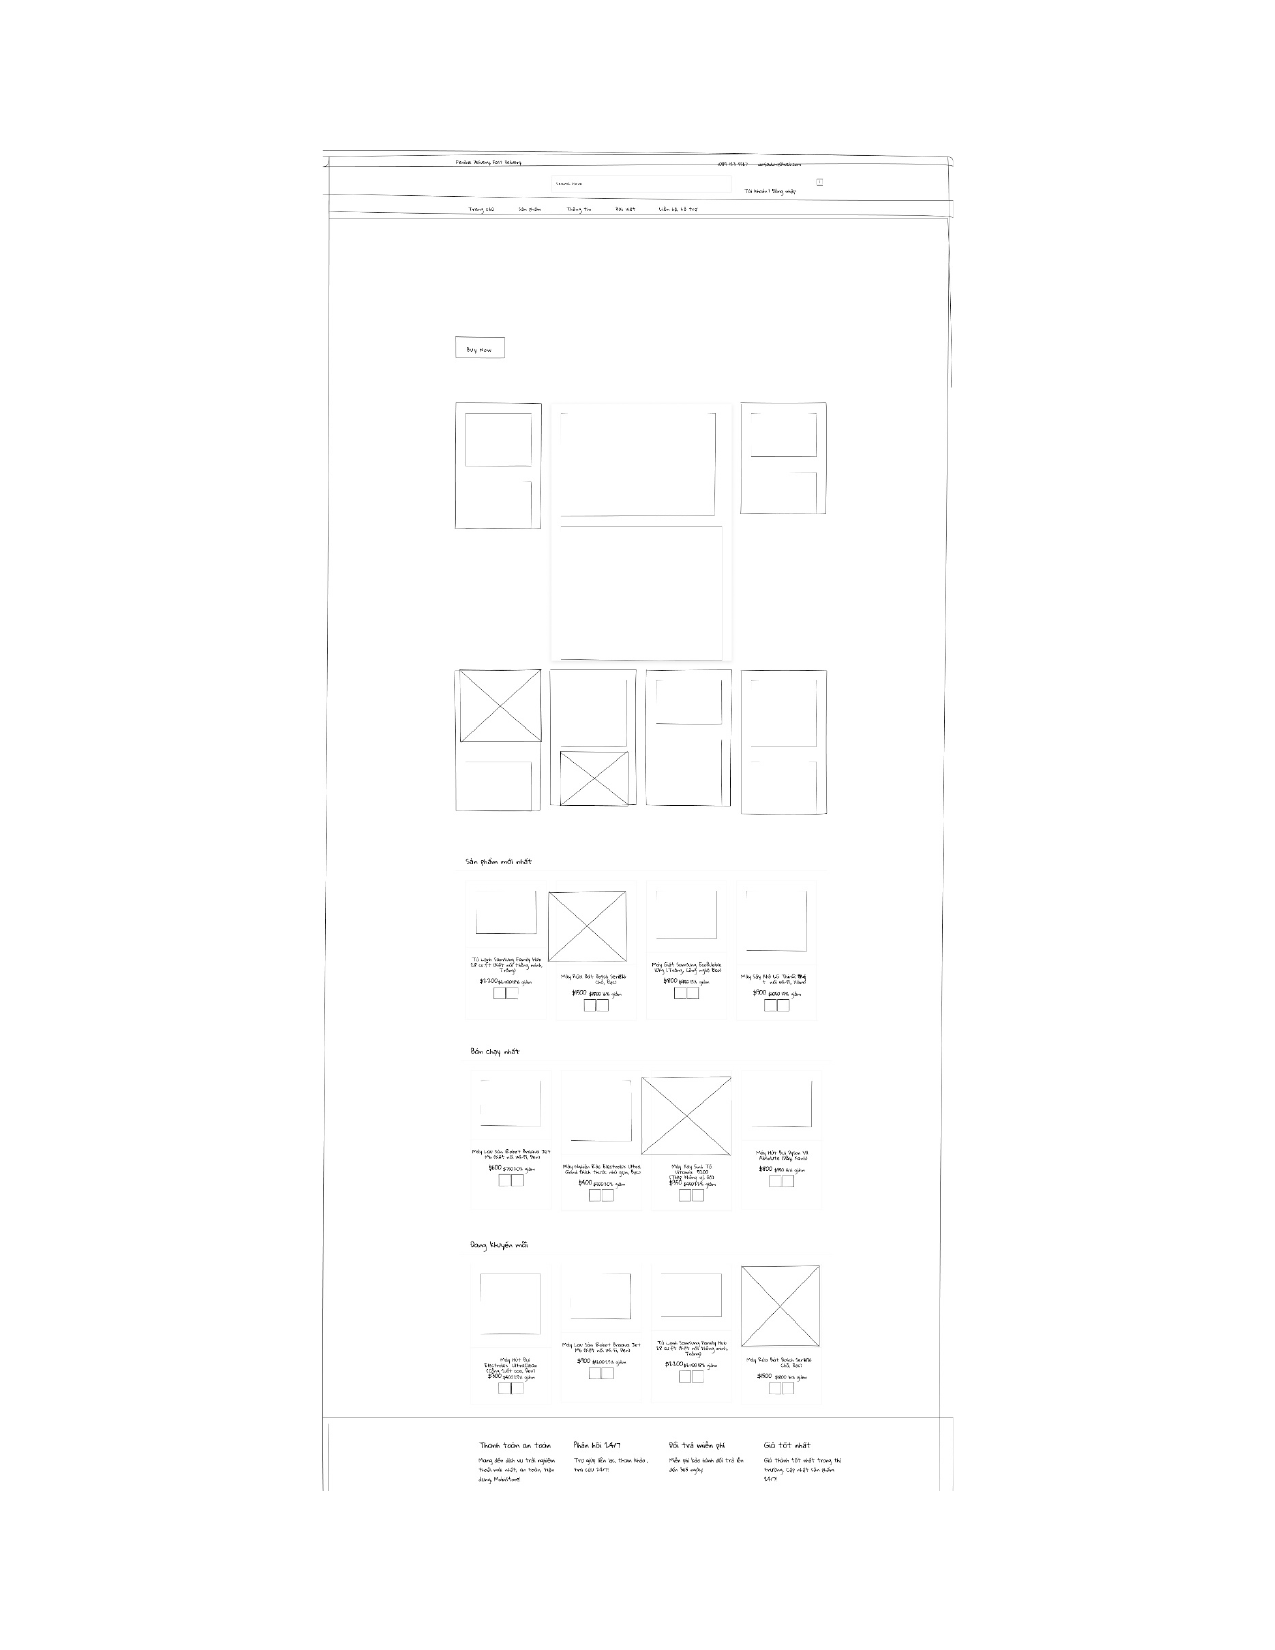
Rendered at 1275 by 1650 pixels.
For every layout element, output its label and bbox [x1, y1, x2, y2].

picture [322, 150, 954, 1491]
